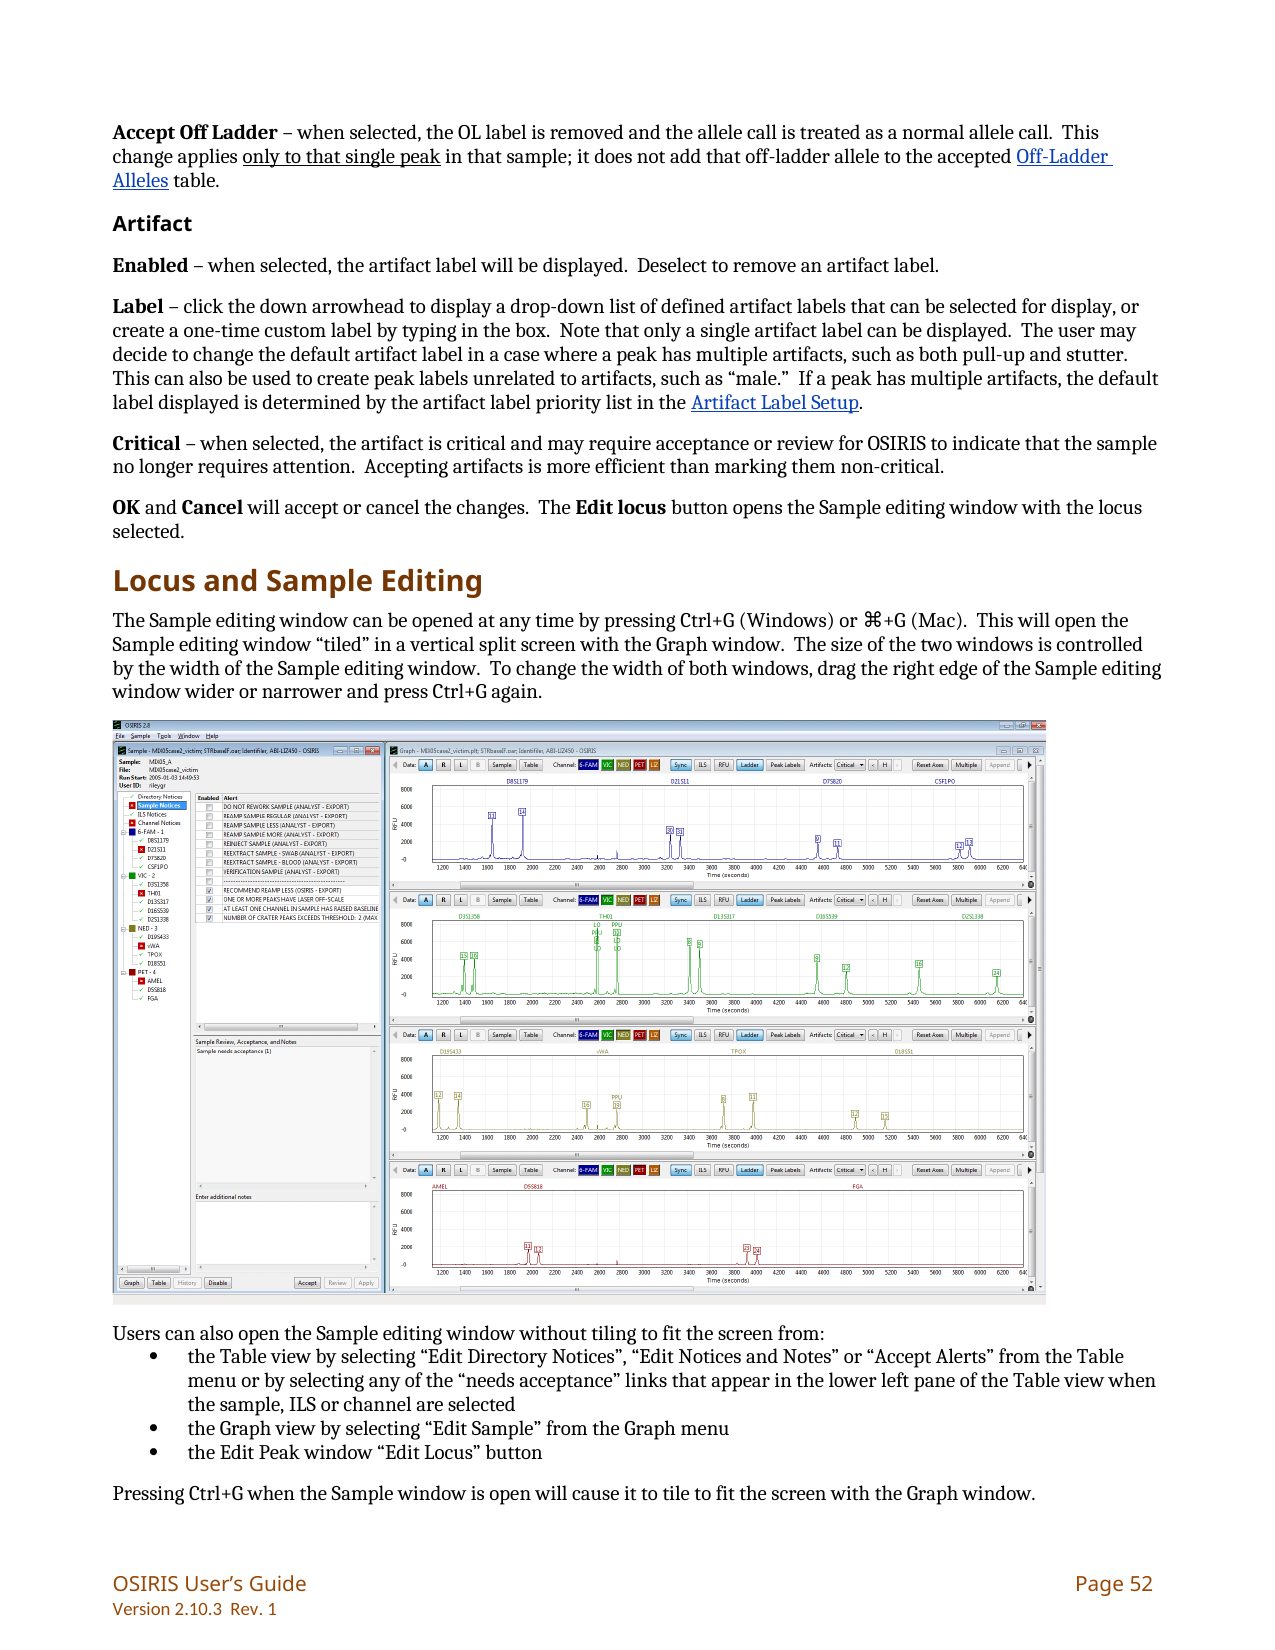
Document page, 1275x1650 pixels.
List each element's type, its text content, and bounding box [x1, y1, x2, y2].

text Artifact [112, 209, 1162, 237]
text OK and Cancel will accept or cancel the changes. The Edit locus button opens the Sample editing window with the locus selected. [112, 496, 1162, 544]
text Users can also open the Sample editing window without tiling to fit the screen from: [112, 1321, 1162, 1345]
picture [112, 720, 1047, 1305]
list the Table view by selecting “Edit Directory Notices”, “Edit Notices and Notes” or “Accept Alerts” from the Table menu or by selecting any of the “needs acceptance” links that appear in the lower left pane of the Table view when the sample, ILS or channel are selected [150, 1345, 1162, 1417]
list the Edit Peak window “Edit Locus” button [150, 1441, 1162, 1465]
subtitle Locus and Sample Editing [112, 560, 1162, 600]
list the Graph view by selecting “Edit Sample” from the Graph menu [150, 1417, 1162, 1441]
text Enabled – when selected, the artifact label will be displayed. Deselect to remove an artifact label. [112, 254, 1162, 278]
text Label – click the down arrowhead to display a drop-down list of defined artifact labels that can be selected for display, or create a one-time custom label by typing in the box. Note that only a single artifact label can be displayed. The user may decide to change the default artifact label in a case where a peak has multiple artifacts, such as both pull-up and stutter. This can also be used to create peak labels unrelated to artifacts, such as “male.” If a peak has multiple artifacts, the default label displayed is determined by the artifact label priority list in the Artifact Label Setup. [112, 295, 1162, 414]
text Accept Off Ladder – when selected, the OL label is removed and the allele call is treated as a normal allele call. This change applies only to that single peak in that sample; it does not add that off-ladder allele to the accepted Off-Ladder Alleles table. [112, 120, 1162, 192]
text The Sample editing window can be opened at any time by pressing Ctrl+G (Windows) or ⌘+G (Mac). This will open the Sample editing window “tiled” in a vertical split screen with the Graph window. The size of the two windows is controlled by the width of the Sample editing window. To change the width of both windows, drag the right edge of the Sample editing window wider or narrower and press Ctrl+G again. [112, 608, 1162, 704]
text Pressing Ctrl+G when the Sample window is open will cause it to tile to fit the screen with the Graph window. [112, 1482, 1162, 1506]
text Critical – when selected, the artifact is critical and may require acceptance or review for OSIRIS to indicate that the sample no longer requires attention. Accepting artifacts is more efficient than marking them non-critical. [112, 431, 1162, 479]
